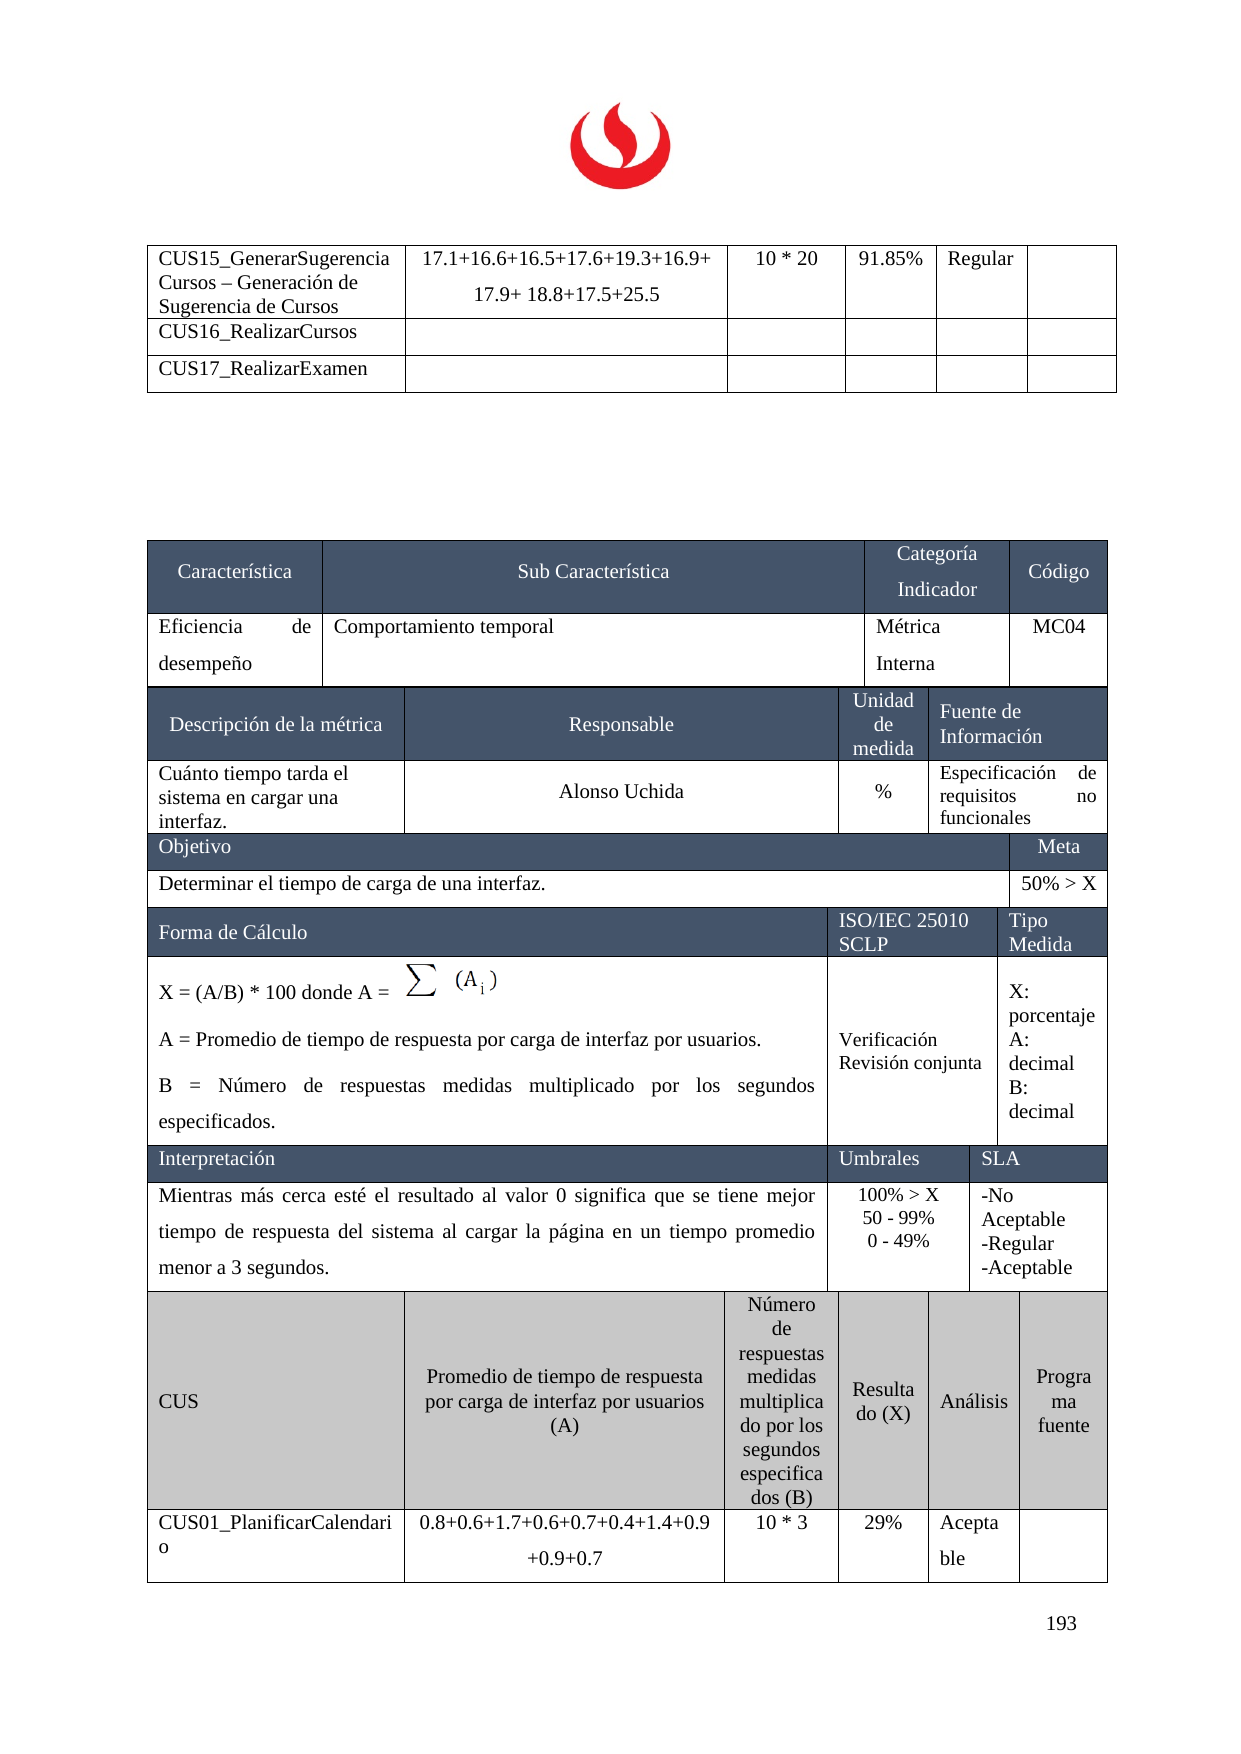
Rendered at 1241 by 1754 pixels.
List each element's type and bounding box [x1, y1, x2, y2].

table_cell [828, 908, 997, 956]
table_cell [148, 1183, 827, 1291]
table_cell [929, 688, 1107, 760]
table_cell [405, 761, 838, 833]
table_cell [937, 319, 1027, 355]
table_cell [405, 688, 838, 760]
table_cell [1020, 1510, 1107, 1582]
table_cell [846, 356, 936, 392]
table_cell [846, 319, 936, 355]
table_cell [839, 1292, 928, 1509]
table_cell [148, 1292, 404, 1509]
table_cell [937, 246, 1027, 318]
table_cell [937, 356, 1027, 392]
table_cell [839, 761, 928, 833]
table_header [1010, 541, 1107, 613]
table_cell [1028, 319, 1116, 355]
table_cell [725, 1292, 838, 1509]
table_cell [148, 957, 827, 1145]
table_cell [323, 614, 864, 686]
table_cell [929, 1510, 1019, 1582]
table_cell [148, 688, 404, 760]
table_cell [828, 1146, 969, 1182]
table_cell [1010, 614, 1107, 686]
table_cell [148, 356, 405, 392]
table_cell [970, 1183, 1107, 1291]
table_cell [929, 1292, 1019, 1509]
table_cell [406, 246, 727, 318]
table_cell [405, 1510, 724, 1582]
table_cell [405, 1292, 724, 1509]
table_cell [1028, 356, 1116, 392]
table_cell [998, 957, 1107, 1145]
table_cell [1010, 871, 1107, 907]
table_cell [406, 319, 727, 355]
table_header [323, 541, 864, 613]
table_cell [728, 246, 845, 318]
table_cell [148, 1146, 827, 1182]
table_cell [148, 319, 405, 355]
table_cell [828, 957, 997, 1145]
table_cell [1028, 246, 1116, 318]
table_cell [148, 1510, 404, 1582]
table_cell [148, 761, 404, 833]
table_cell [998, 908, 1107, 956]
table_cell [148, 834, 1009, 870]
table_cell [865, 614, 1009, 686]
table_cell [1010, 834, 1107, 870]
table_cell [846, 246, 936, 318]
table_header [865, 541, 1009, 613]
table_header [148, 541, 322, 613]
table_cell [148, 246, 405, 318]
picture [497, 70, 744, 221]
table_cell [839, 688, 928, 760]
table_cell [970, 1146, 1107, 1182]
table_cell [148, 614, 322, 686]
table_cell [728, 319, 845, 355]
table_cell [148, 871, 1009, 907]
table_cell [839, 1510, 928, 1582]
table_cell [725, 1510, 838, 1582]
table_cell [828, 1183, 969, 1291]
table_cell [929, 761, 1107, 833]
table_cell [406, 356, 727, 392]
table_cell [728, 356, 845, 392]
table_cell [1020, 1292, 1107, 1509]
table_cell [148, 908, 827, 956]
